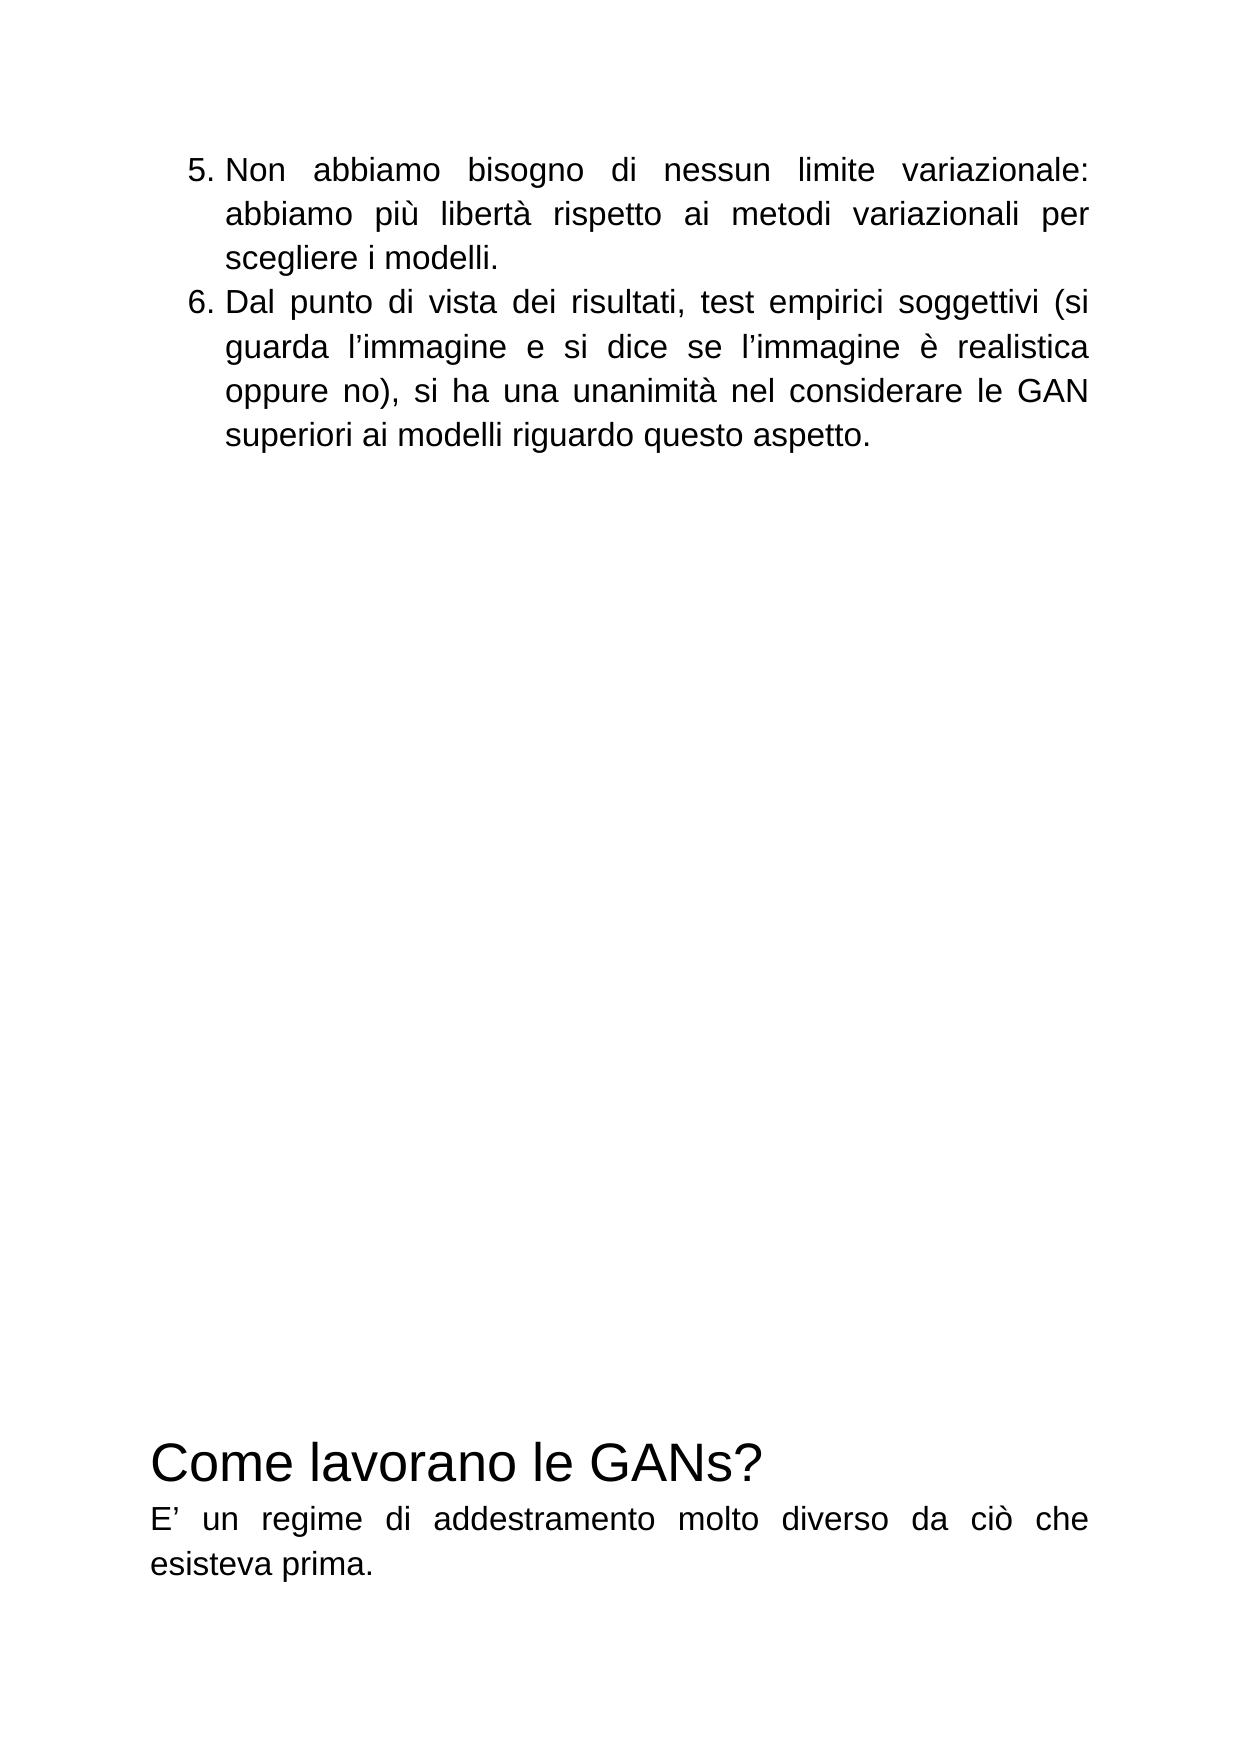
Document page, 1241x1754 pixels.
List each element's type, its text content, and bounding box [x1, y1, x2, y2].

text E’ un regime di addestramento molto diverso da ciò che esisteva prima. [150, 1499, 1090, 1582]
list Non abbiamo bisogno di nessun limite variazionale: abbiamo più libertà rispetto ai metodi variazionali per scegliere i modelli. [187, 150, 1090, 277]
title Come lavorano le GANs? [150, 1431, 1090, 1493]
list Dal punto di vista dei risultati, test empirici soggettivi (si guarda l’immagine e si dice se l’immagine è realistica oppure no), si ha una unanimità nel considerare le GAN superiori ai modelli riguardo questo aspetto. [187, 282, 1090, 453]
